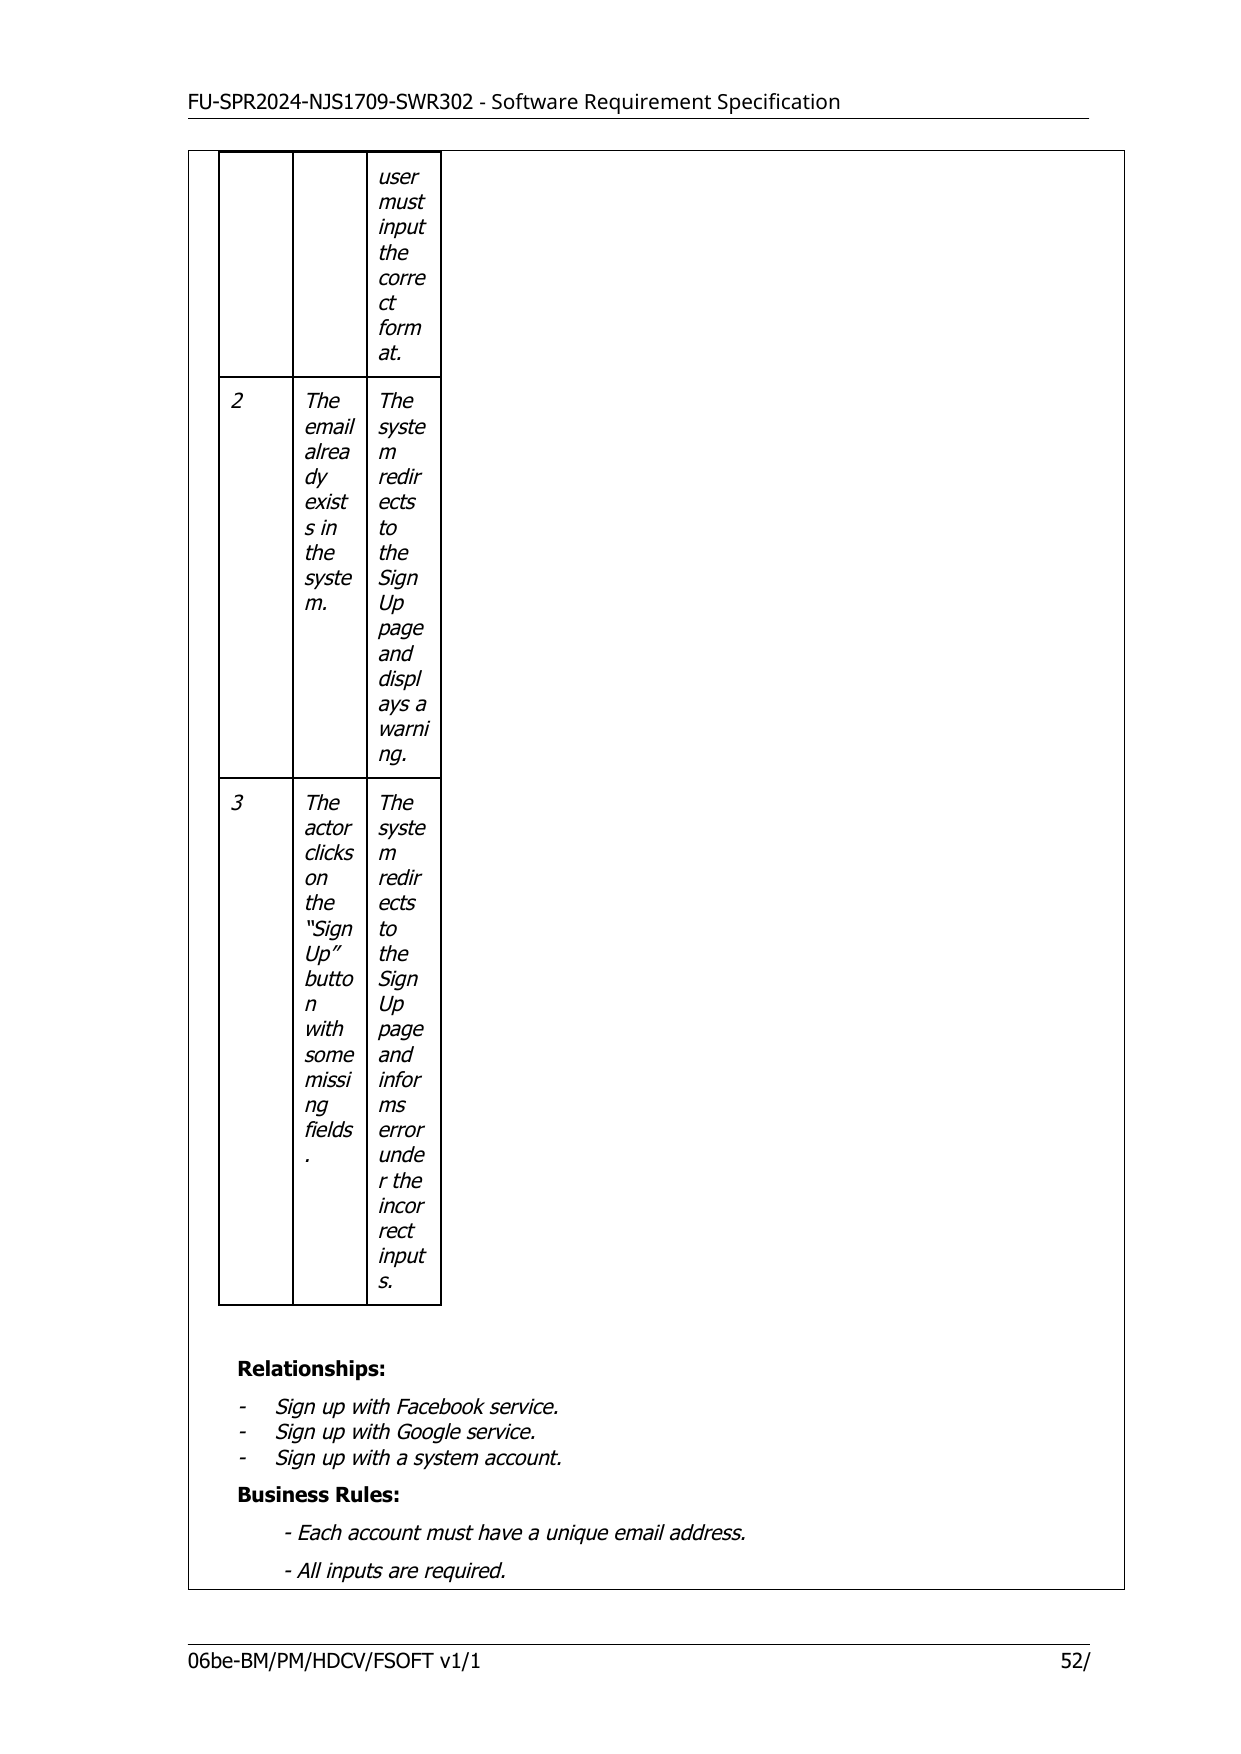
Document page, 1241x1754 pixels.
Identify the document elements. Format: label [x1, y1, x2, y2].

table_cell [189, 151, 1124, 1589]
